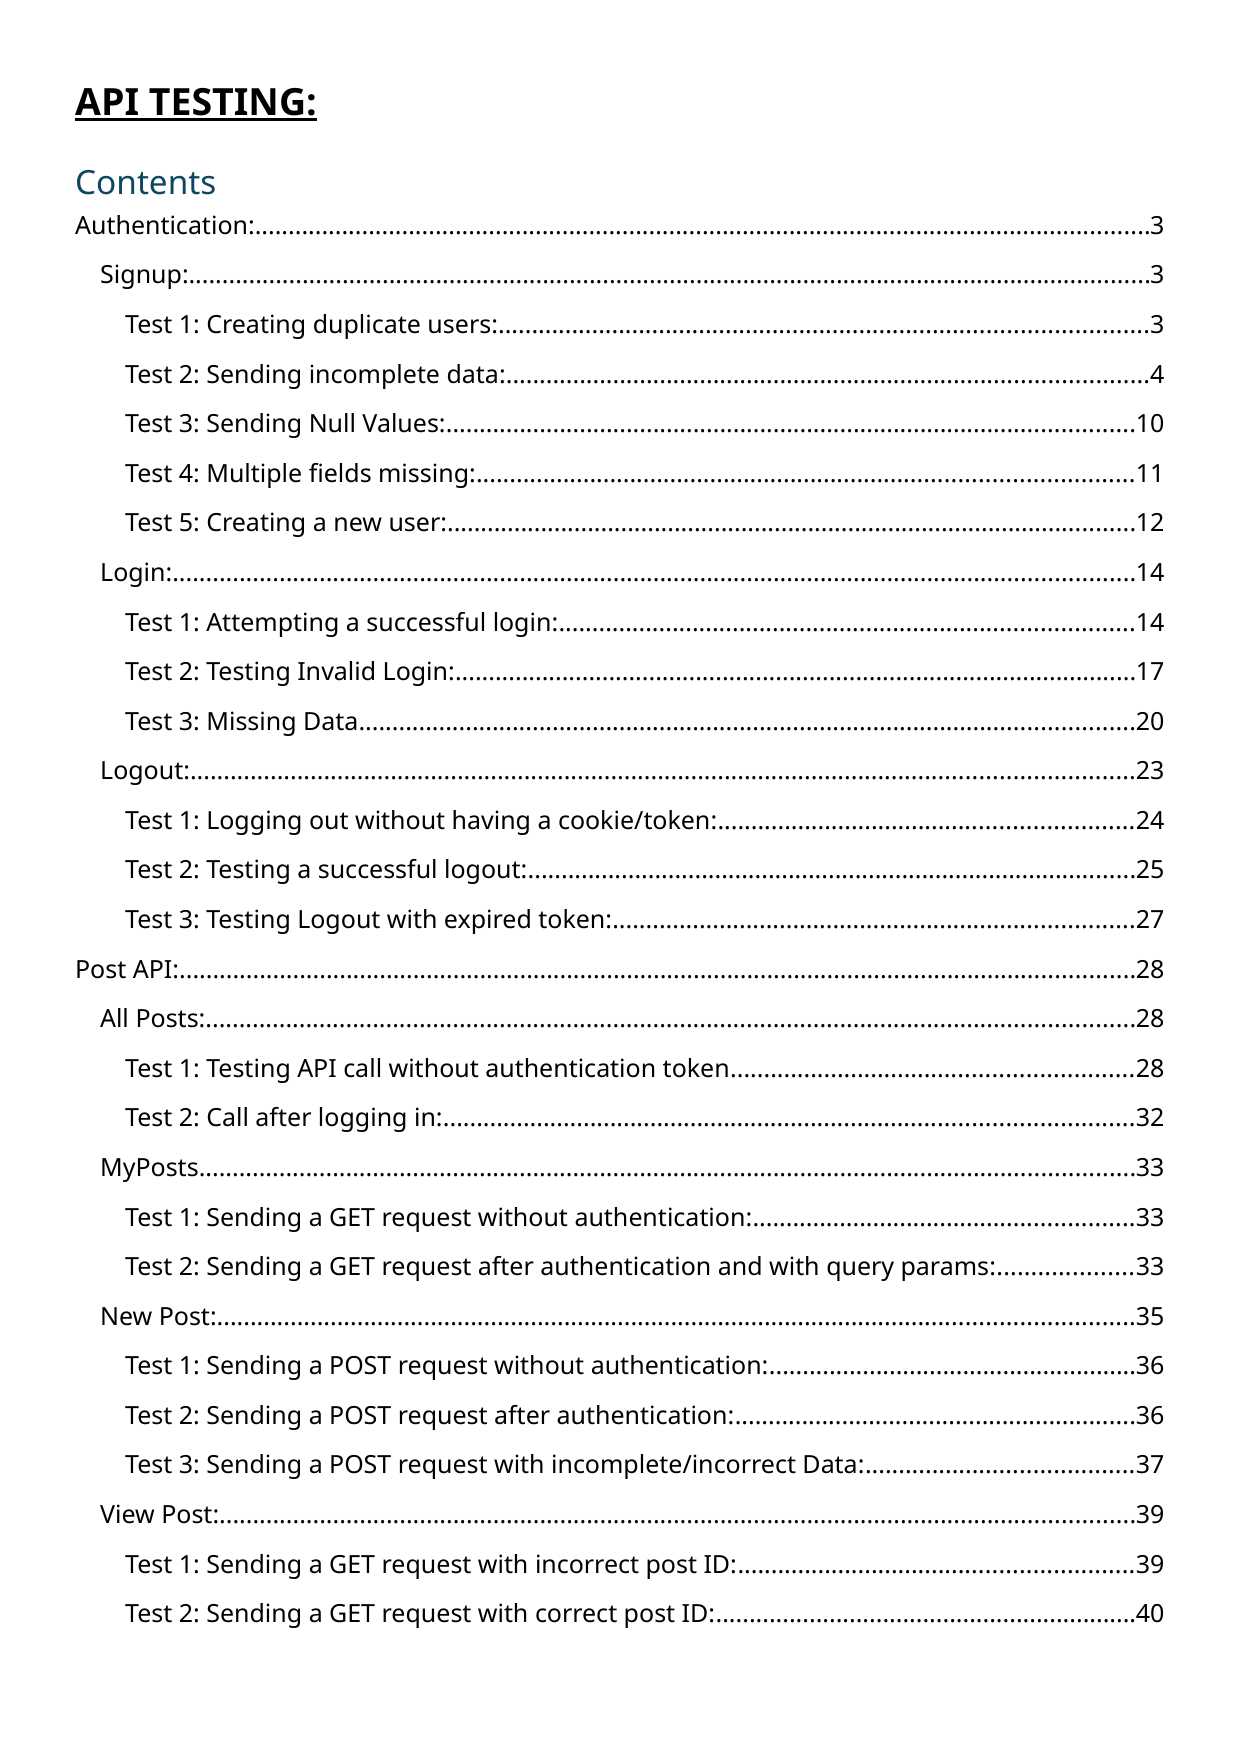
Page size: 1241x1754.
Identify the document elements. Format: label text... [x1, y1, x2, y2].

text API TESTING: [75, 75, 1165, 126]
